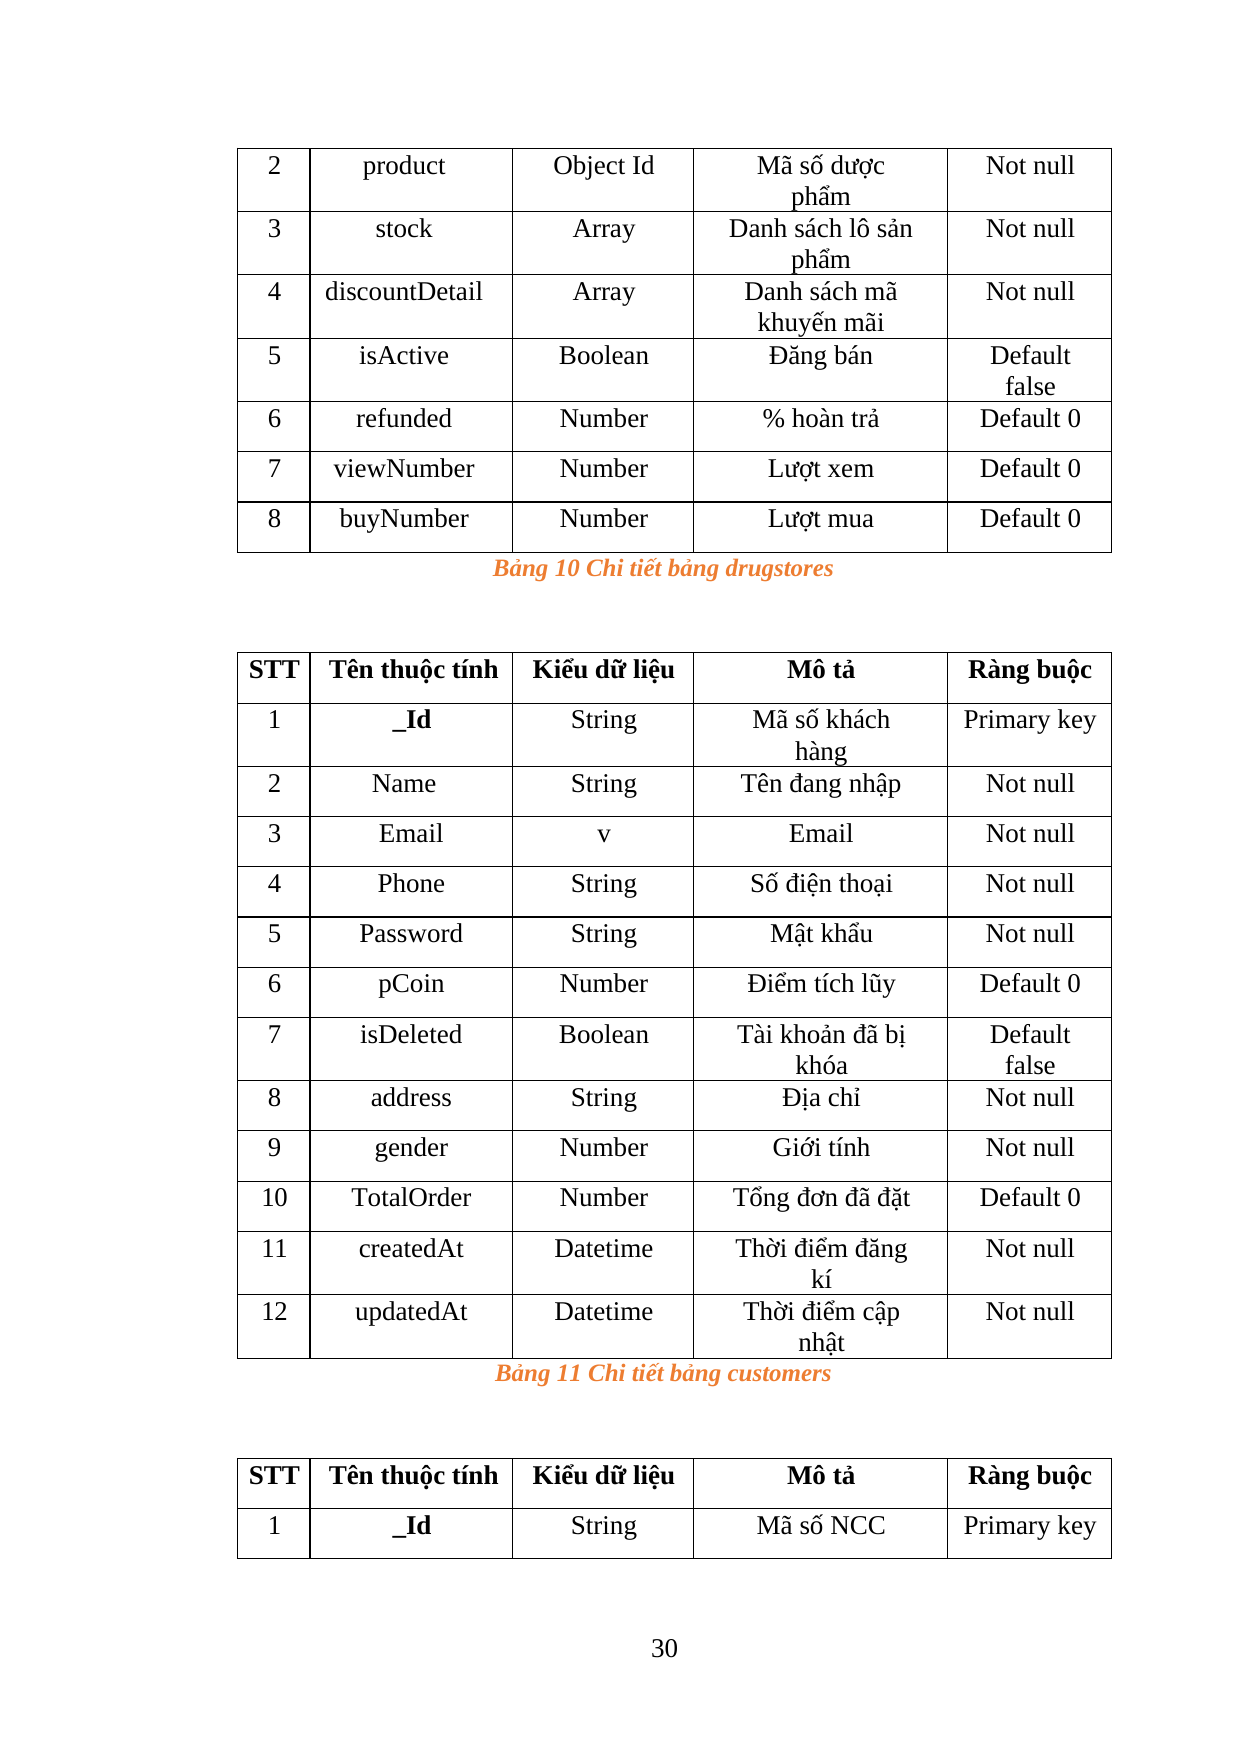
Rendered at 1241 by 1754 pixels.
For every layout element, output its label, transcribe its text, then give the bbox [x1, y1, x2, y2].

table_cell Number [513, 452, 693, 501]
table_cell Not null [948, 817, 1111, 866]
table_header Ràng buộc [948, 1459, 1111, 1508]
table_cell Primary key [948, 1509, 1111, 1558]
table_cell Default 0 [948, 1182, 1111, 1231]
table_cell Primary key [948, 704, 1111, 766]
table_cell 5 [238, 918, 309, 967]
table_cell Not null [948, 149, 1111, 211]
table_cell Not null [948, 767, 1111, 816]
table_cell TotalOrder [311, 1182, 512, 1231]
table_cell gender [311, 1131, 512, 1181]
table_cell Đăng bán [694, 339, 947, 401]
table_cell Lượt xem [694, 452, 947, 501]
table_cell Not null [948, 275, 1111, 338]
table_cell viewNumber [311, 452, 512, 501]
table_cell stock [311, 212, 512, 274]
table_cell Datetime [513, 1232, 693, 1294]
table_cell Số điện thoại [694, 867, 947, 916]
table_cell product [311, 149, 512, 211]
table_cell v [513, 817, 693, 866]
table_cell 2 [238, 767, 309, 816]
table_cell Default false [948, 339, 1111, 401]
table_cell Number [513, 1182, 693, 1231]
table_cell Default 0 [948, 452, 1111, 501]
table_cell 8 [238, 1081, 309, 1130]
table_header STT [238, 653, 309, 702]
table_header Kiểu dữ liệu [513, 653, 693, 702]
table_cell Tên đang nhập [694, 767, 947, 816]
table_cell Number [513, 1131, 693, 1181]
table_cell 6 [238, 402, 309, 451]
table_cell Mã số khách hàng [694, 704, 947, 766]
table_cell Not null [948, 867, 1111, 916]
table_cell Number [513, 968, 693, 1017]
table_cell Mã số dược phẩm [694, 149, 947, 211]
table_cell Datetime [513, 1295, 693, 1357]
table_cell 12 [238, 1295, 309, 1357]
table_cell Name [311, 767, 512, 816]
table_cell Default 0 [948, 402, 1111, 451]
table_cell Not null [948, 1081, 1111, 1130]
table_cell _Id [311, 704, 512, 766]
table_cell isDeleted [311, 1018, 512, 1080]
table_cell Not null [948, 1295, 1111, 1357]
table_cell Number [513, 402, 693, 451]
table_header Tên thuộc tính [311, 653, 512, 702]
table_cell Not null [948, 1131, 1111, 1181]
table_cell 1 [238, 704, 309, 766]
table_header Ràng buộc [948, 653, 1111, 702]
table_cell Email [311, 817, 512, 866]
table_cell Boolean [513, 339, 693, 401]
table_cell 5 [238, 339, 309, 401]
table_cell Giới tính [694, 1131, 947, 1181]
table_cell 4 [238, 275, 309, 338]
table_cell Địa chỉ [694, 1081, 947, 1130]
table_cell String [513, 1509, 693, 1558]
table_cell 4 [238, 867, 309, 916]
table_cell 7 [238, 452, 309, 501]
table_cell discountDetail [311, 275, 512, 338]
table_cell Email [694, 817, 947, 866]
table_cell Tài khoản đã bị khóa [694, 1018, 947, 1080]
table_cell % hoàn trả [694, 402, 947, 451]
table_cell Object Id [513, 149, 693, 211]
table_cell _Id [311, 1509, 512, 1558]
table_cell String [513, 867, 693, 916]
table_cell Lượt mua [694, 503, 947, 552]
table_cell 8 [238, 503, 309, 552]
table_cell 3 [238, 212, 309, 274]
table_header Mô tả [694, 1459, 947, 1508]
table_header Tên thuộc tính [311, 1459, 512, 1508]
table_cell Mật khẩu [694, 918, 947, 967]
table_cell Array [513, 212, 693, 274]
table_cell buyNumber [311, 503, 512, 552]
table_cell Number [513, 503, 693, 552]
table_cell isActive [311, 339, 512, 401]
table_cell 3 [238, 817, 309, 866]
table_cell updatedAt [311, 1295, 512, 1357]
table_cell Not null [948, 1232, 1111, 1294]
table_cell Default 0 [948, 503, 1111, 552]
table_cell Tổng đơn đã đặt [694, 1182, 947, 1231]
table_cell Mã số NCC [694, 1509, 947, 1558]
table_cell createdAt [311, 1232, 512, 1294]
table_cell 6 [238, 968, 309, 1017]
table_cell Not null [948, 212, 1111, 274]
table_cell Default false [948, 1018, 1111, 1080]
table_cell String [513, 704, 693, 766]
table_cell Array [513, 275, 693, 338]
table_cell Thời điểm cập nhật [694, 1295, 947, 1357]
table_cell 10 [238, 1182, 309, 1231]
table_cell 7 [238, 1018, 309, 1080]
table_cell Password [311, 918, 512, 967]
table_cell 1 [238, 1509, 309, 1558]
table_header Mô tả [694, 653, 947, 702]
table_cell Danh sách lô sản phẩm [694, 212, 947, 274]
table_cell 9 [238, 1131, 309, 1181]
table_header STT [238, 1459, 309, 1508]
table_cell Boolean [513, 1018, 693, 1080]
table_cell Thời điểm đăng kí [694, 1232, 947, 1294]
table_cell String [513, 1081, 693, 1130]
table_cell String [513, 767, 693, 816]
table_cell address [311, 1081, 512, 1130]
table_cell refunded [311, 402, 512, 451]
table_cell 2 [238, 149, 309, 211]
table_cell Not null [948, 918, 1111, 967]
table_cell 11 [238, 1232, 309, 1294]
table_cell Default 0 [948, 968, 1111, 1017]
table_cell pCoin [311, 968, 512, 1017]
table_cell String [513, 918, 693, 967]
table_cell Danh sách mã khuyến mãi [694, 275, 947, 338]
table_cell Điểm tích lũy [694, 968, 947, 1017]
table_header Kiểu dữ liệu [513, 1459, 693, 1508]
table_cell Phone [311, 867, 512, 916]
